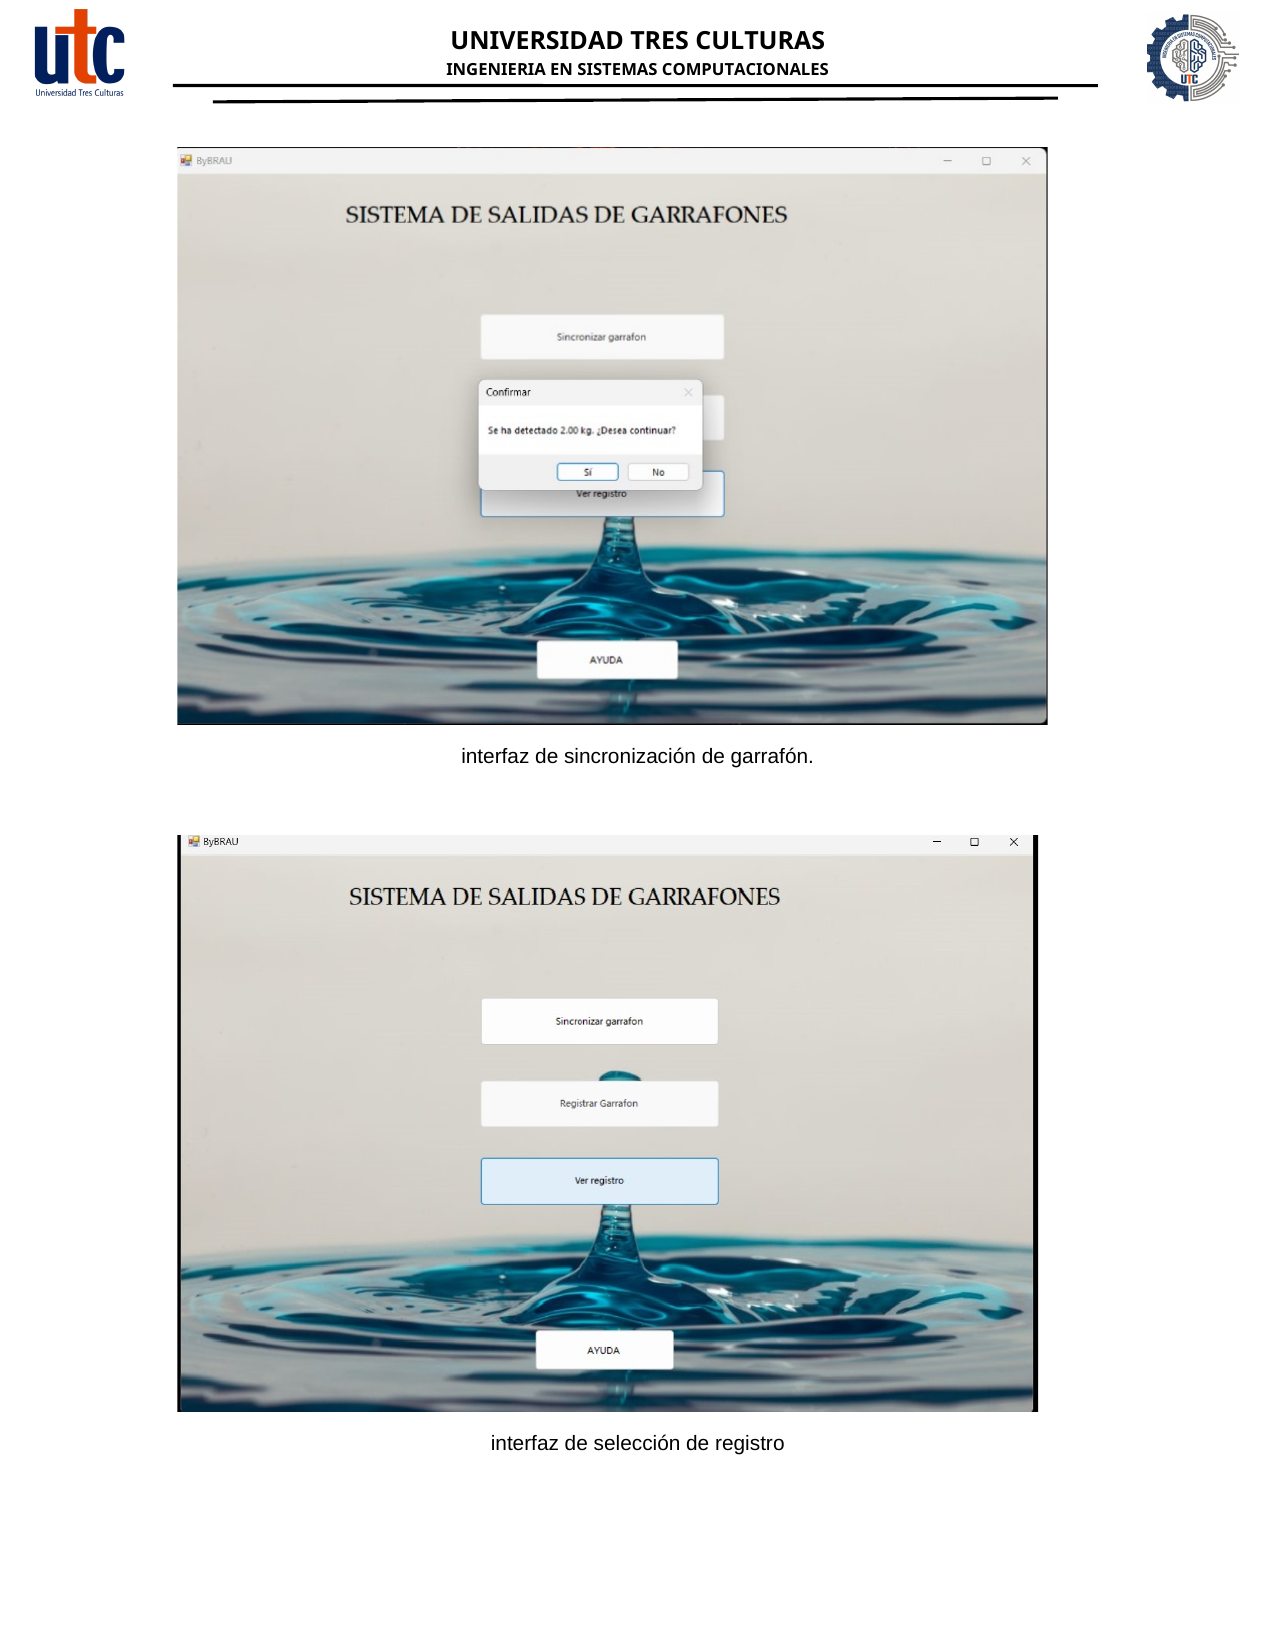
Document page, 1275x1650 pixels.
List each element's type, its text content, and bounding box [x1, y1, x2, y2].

text interfaz de sincronización de garrafón. [177, 744, 1098, 768]
picture [1147, 11, 1239, 104]
picture [177, 835, 1039, 1412]
picture [34, 9, 125, 96]
text interfaz de selección de registro [177, 1430, 1098, 1454]
picture [177, 147, 1048, 725]
